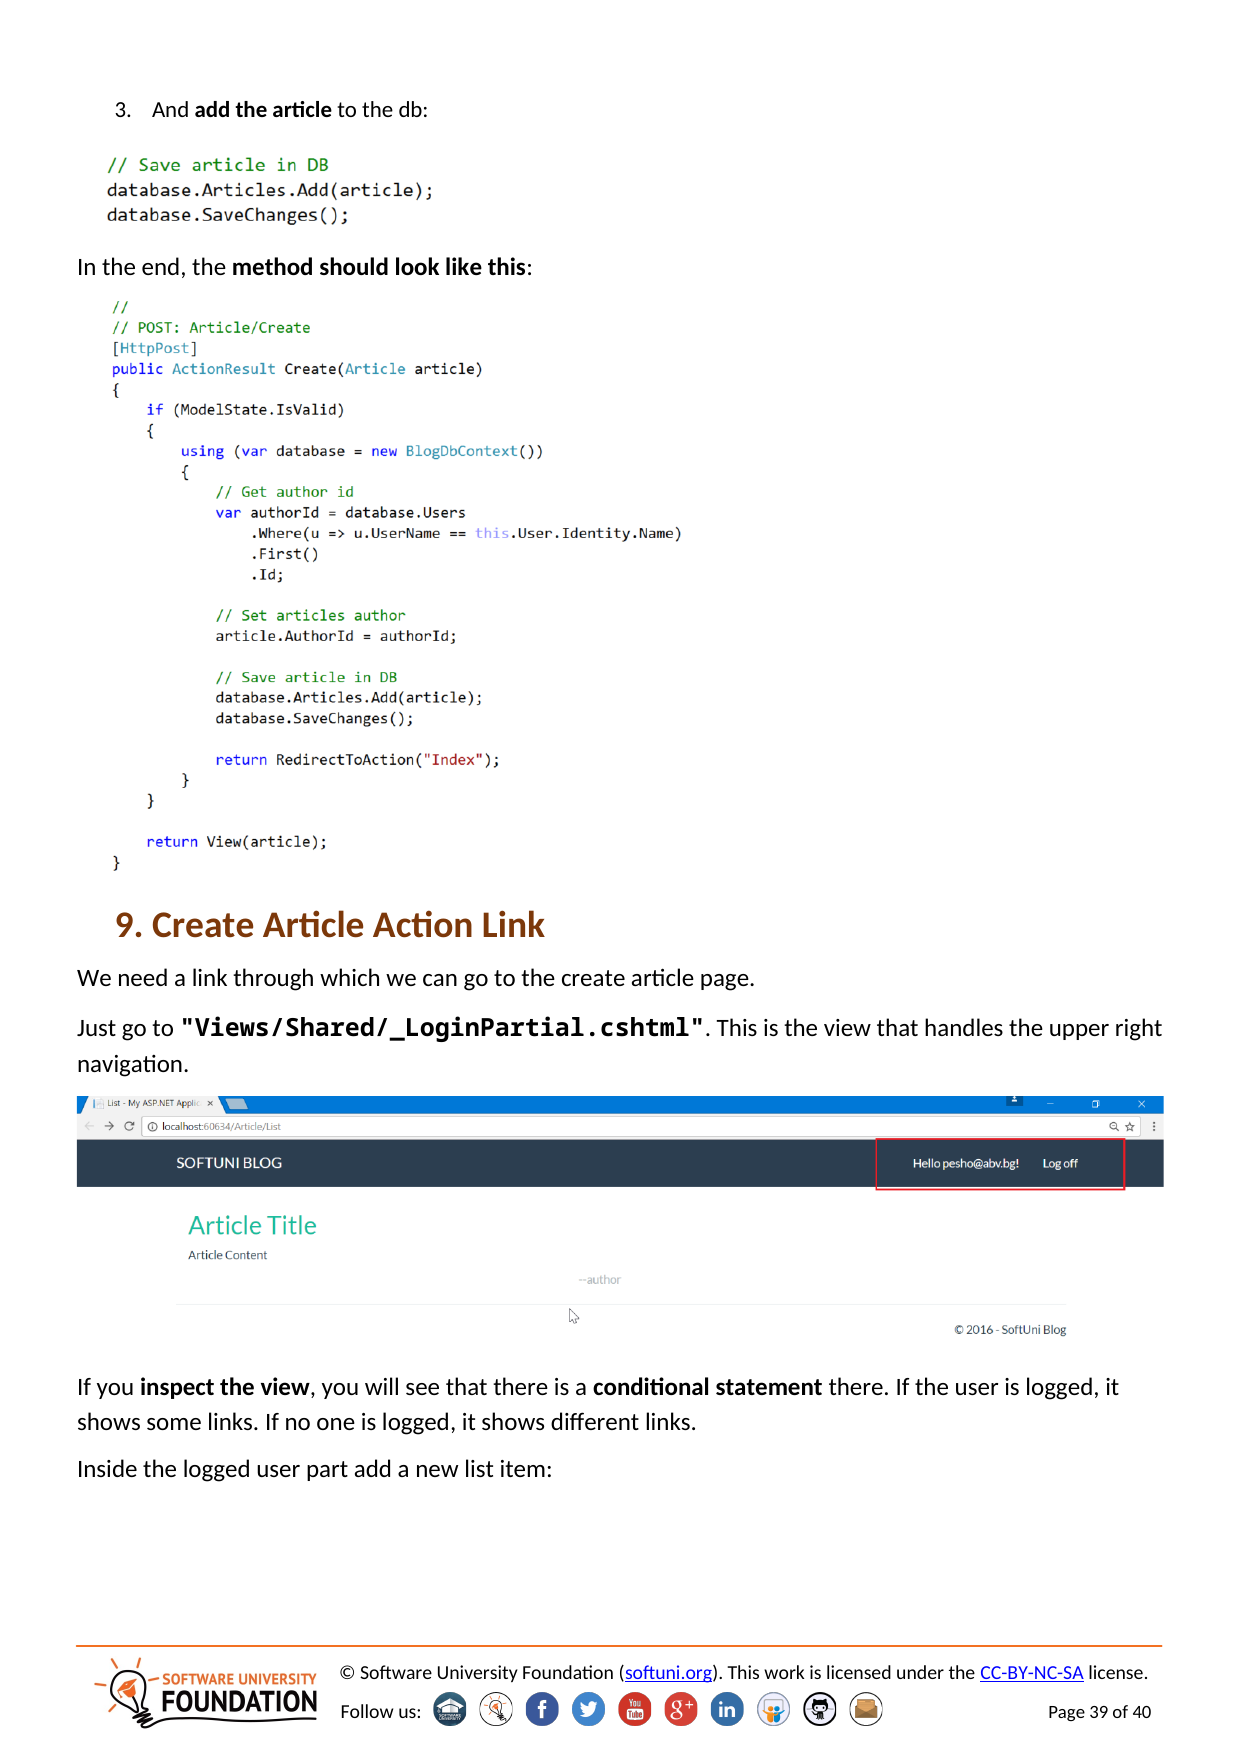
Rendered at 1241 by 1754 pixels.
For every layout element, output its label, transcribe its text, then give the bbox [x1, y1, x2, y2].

picture [479, 1692, 513, 1726]
text If you inspect the view, you will see that there is a conditional statement there. If the user is logged, it shows some links. If no one is logged, it shows different links. [77, 1371, 1163, 1436]
picture [76, 1096, 1164, 1354]
picture [618, 1692, 652, 1726]
picture [803, 1692, 837, 1726]
picture [849, 1692, 883, 1726]
picture [664, 1692, 698, 1726]
picture [76, 140, 690, 234]
list And add the article to the db: [114, 95, 1163, 123]
text We need a link through which we can go to the create article page. [77, 962, 1163, 993]
text Inside the logged user part add a new list item: [77, 1453, 1163, 1484]
text In the end, the method should look like this: [77, 251, 1163, 281]
picture [710, 1692, 744, 1726]
picture [76, 298, 813, 877]
subtitle Create Article Action Link [114, 901, 1163, 947]
picture [93, 1656, 317, 1729]
picture [572, 1692, 605, 1726]
picture [757, 1692, 790, 1726]
picture [525, 1692, 559, 1726]
text Just go to "Views/Shared/_LoginPartial.cshtml". This is the view that handles the upper right navigation. [77, 1010, 1163, 1079]
picture [433, 1692, 467, 1726]
